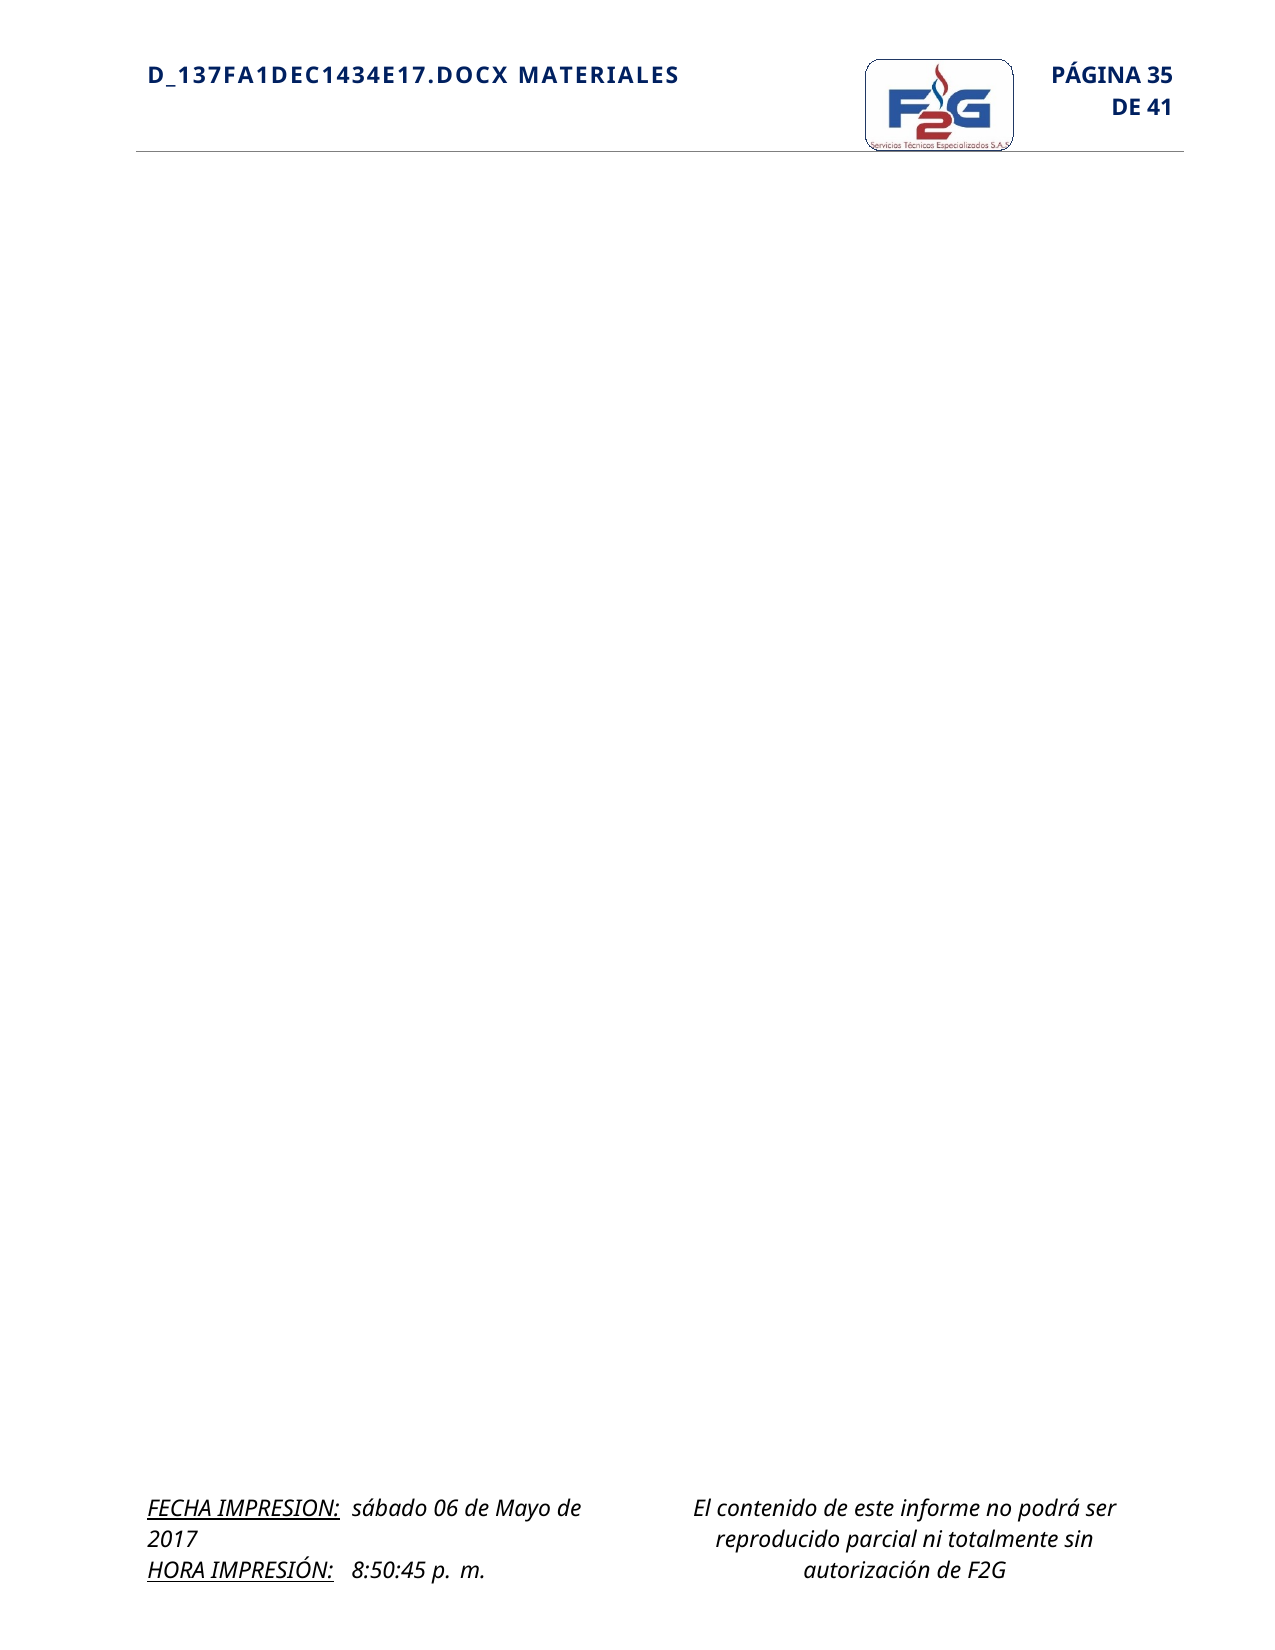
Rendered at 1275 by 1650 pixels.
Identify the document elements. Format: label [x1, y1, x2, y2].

picture [865, 59, 1013, 150]
